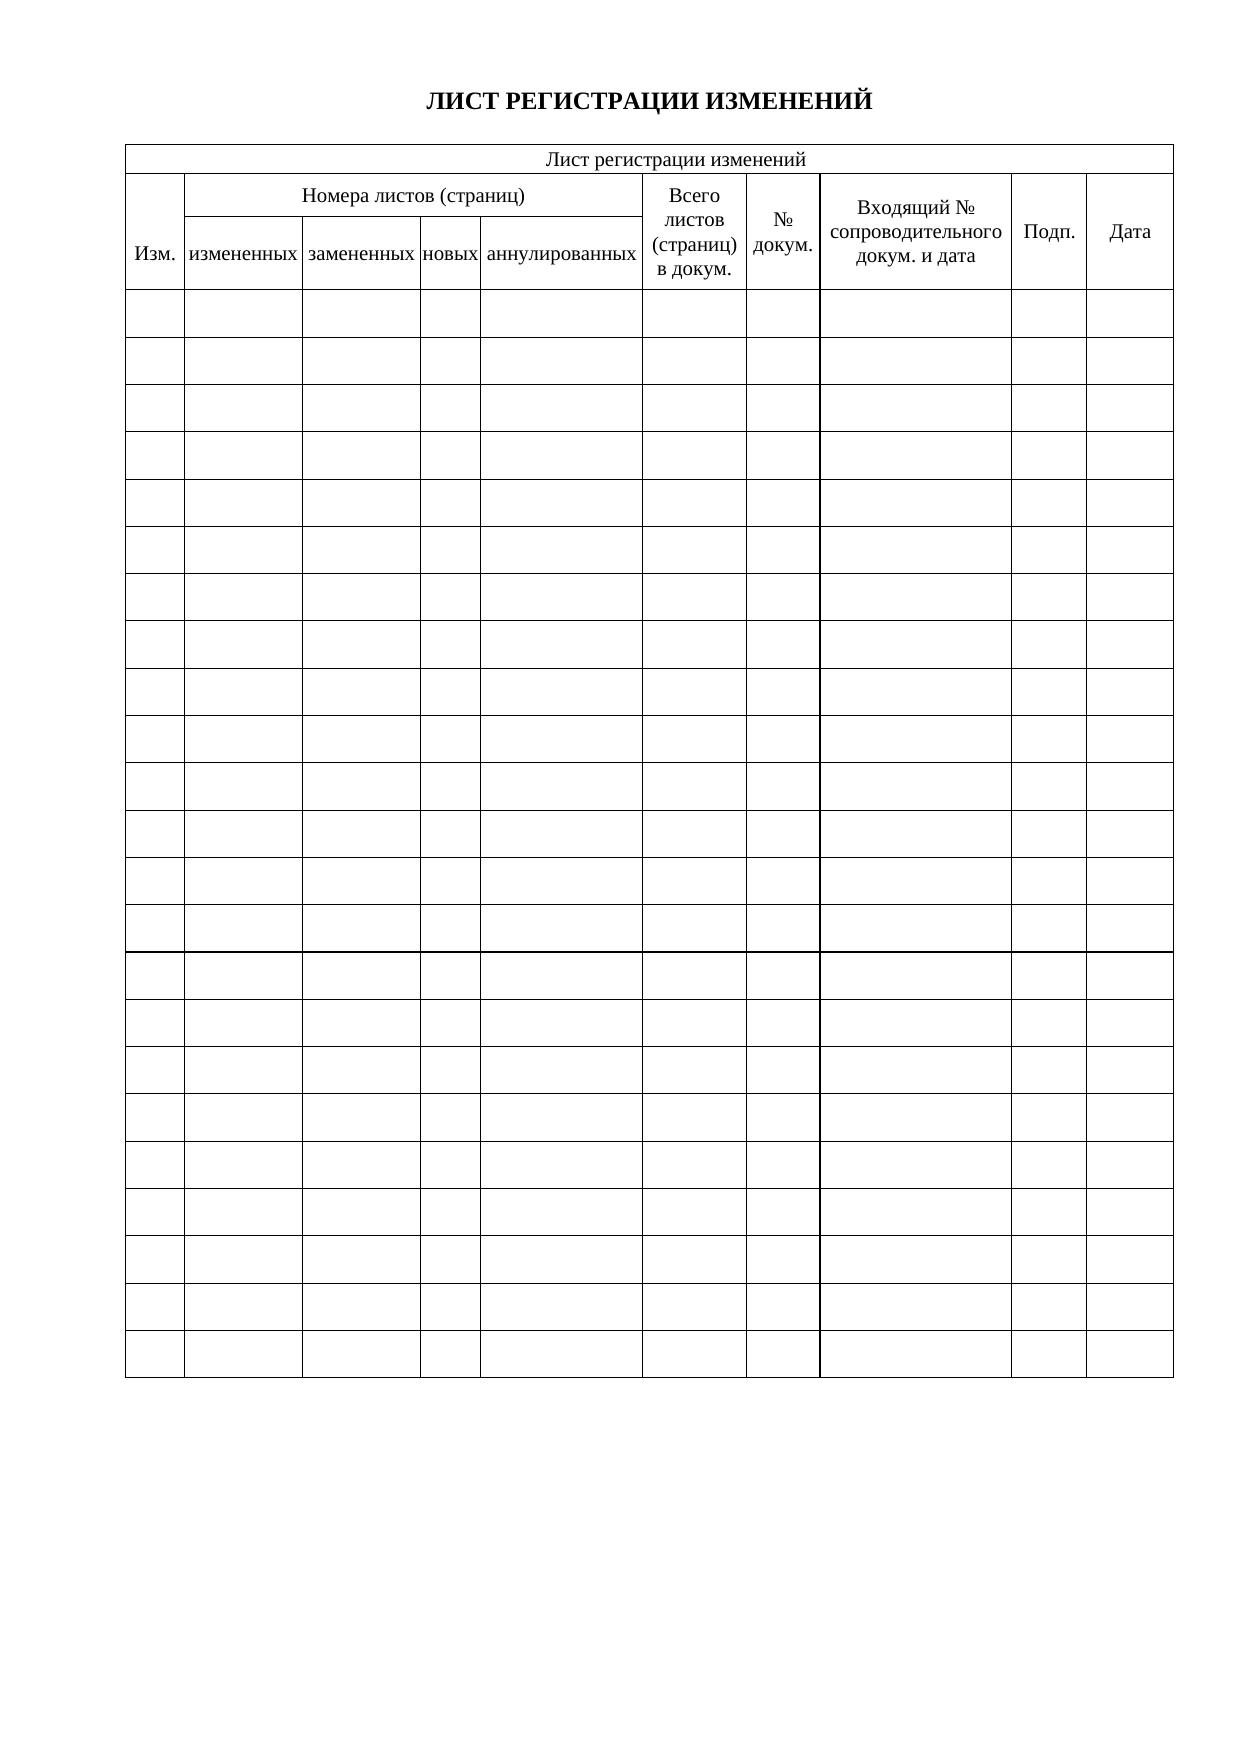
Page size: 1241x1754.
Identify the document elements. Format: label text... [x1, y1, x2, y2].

table_cell [643, 432, 746, 478]
table_cell [747, 1142, 819, 1188]
table_cell [643, 621, 746, 668]
table_cell [1012, 621, 1086, 668]
table_cell [303, 716, 420, 762]
table_cell [185, 1094, 302, 1141]
table_cell [126, 527, 184, 573]
table_cell [1012, 480, 1086, 526]
table_cell [1012, 1284, 1086, 1330]
table_cell [821, 621, 1011, 668]
table_cell аннулированных [481, 217, 642, 289]
table_cell [126, 338, 184, 384]
table_cell [821, 432, 1011, 478]
table_cell [747, 1094, 819, 1141]
table_cell [126, 763, 184, 809]
table_cell [481, 1189, 642, 1235]
table_cell [643, 1284, 746, 1330]
table_cell [303, 1000, 420, 1046]
table_cell [481, 1142, 642, 1188]
table_cell [126, 905, 184, 951]
table_cell [126, 669, 184, 715]
table_cell [1087, 811, 1173, 857]
table_cell [126, 716, 184, 762]
table_cell [126, 1284, 184, 1330]
table_cell [421, 1047, 480, 1093]
table_cell [1087, 1236, 1173, 1282]
table_cell [821, 1331, 1011, 1377]
table_cell [1087, 858, 1173, 904]
table_cell [747, 1236, 819, 1282]
table_cell [747, 858, 819, 904]
table_cell [643, 1094, 746, 1141]
table_cell [126, 174, 184, 216]
table_cell [643, 669, 746, 715]
table_cell [481, 1094, 642, 1141]
table_cell [481, 385, 642, 431]
table_cell [303, 953, 420, 999]
table_cell [643, 1189, 746, 1235]
table_cell [303, 621, 420, 668]
table_cell [185, 574, 302, 620]
table_cell [821, 385, 1011, 431]
table_cell [421, 1189, 480, 1235]
table_cell [747, 1189, 819, 1235]
table_cell [747, 290, 819, 337]
table_cell [747, 621, 819, 668]
table_cell Подп. [1012, 174, 1086, 289]
table_cell [481, 574, 642, 620]
table_cell [643, 480, 746, 526]
table_cell [421, 905, 480, 951]
table_cell [643, 905, 746, 951]
table_cell [303, 1284, 420, 1330]
table_cell [821, 574, 1011, 620]
table_cell [1012, 1236, 1086, 1282]
table_cell [1012, 527, 1086, 573]
table_cell [126, 290, 184, 337]
table_cell [421, 811, 480, 857]
subtitle ЛИСТ РЕГИСТРАЦИИ ИЗМЕНЕНИЙ [118, 86, 1181, 115]
table_cell [643, 290, 746, 337]
table_cell [303, 763, 420, 809]
table_cell [303, 1142, 420, 1188]
table_cell [126, 574, 184, 620]
table_cell [421, 1284, 480, 1330]
table_cell [821, 338, 1011, 384]
table_cell [821, 1142, 1011, 1188]
table_cell [643, 338, 746, 384]
table_cell [1087, 716, 1173, 762]
table_cell [643, 385, 746, 431]
table_cell [421, 1094, 480, 1141]
table_cell [421, 480, 480, 526]
table_cell [185, 1000, 302, 1046]
table_cell [303, 905, 420, 951]
table_cell [185, 1047, 302, 1093]
table_cell [421, 1236, 480, 1282]
table_cell [303, 1331, 420, 1377]
table_cell [185, 763, 302, 809]
table_cell [481, 480, 642, 526]
table_cell [1087, 621, 1173, 668]
table_cell [747, 1000, 819, 1046]
table_cell [1087, 385, 1173, 431]
table_cell Дата [1087, 174, 1173, 289]
table_cell Всего листов (страниц) в докум. [643, 174, 746, 289]
table_cell [185, 716, 302, 762]
table_cell [303, 385, 420, 431]
table_cell [821, 1047, 1011, 1093]
table_cell [1087, 1189, 1173, 1235]
table_cell [821, 953, 1011, 999]
table_cell [821, 669, 1011, 715]
table_cell [1012, 1047, 1086, 1093]
table_cell [185, 1284, 302, 1330]
table_cell [1087, 290, 1173, 337]
table_cell [1087, 1284, 1173, 1330]
table_cell [1087, 763, 1173, 809]
table_cell [185, 621, 302, 668]
table_cell [1087, 1094, 1173, 1141]
table_cell Входящий № сопроводительного докум. и дата [821, 174, 1011, 289]
table_cell [481, 290, 642, 337]
table_cell [185, 1331, 302, 1377]
table_cell [185, 953, 302, 999]
table_cell [1012, 669, 1086, 715]
table_cell [303, 811, 420, 857]
table_cell [747, 1284, 819, 1330]
table_cell [1012, 338, 1086, 384]
table_cell [421, 1142, 480, 1188]
table_cell [1087, 1047, 1173, 1093]
table_cell [421, 669, 480, 715]
table_cell [643, 1142, 746, 1188]
table_cell [303, 527, 420, 573]
table_cell [747, 574, 819, 620]
table_cell [126, 480, 184, 526]
table_cell [185, 338, 302, 384]
table_cell [747, 811, 819, 857]
table_cell [481, 432, 642, 478]
table_cell [821, 905, 1011, 951]
table_cell [421, 858, 480, 904]
table_cell [1012, 1000, 1086, 1046]
table_cell [643, 716, 746, 762]
table_cell [185, 669, 302, 715]
table_cell [481, 338, 642, 384]
table_cell [303, 1189, 420, 1235]
table_cell Изм. [126, 216, 184, 289]
table_cell [747, 385, 819, 431]
table_cell № докум. [747, 174, 819, 289]
table_cell [643, 858, 746, 904]
table_cell [481, 1000, 642, 1046]
table_cell [185, 905, 302, 951]
table_cell [747, 763, 819, 809]
table_cell [1012, 1331, 1086, 1377]
table_cell [481, 527, 642, 573]
table_cell [303, 574, 420, 620]
table_cell [185, 385, 302, 431]
table_cell [421, 763, 480, 809]
table_cell [821, 480, 1011, 526]
table_cell [421, 1000, 480, 1046]
table_cell [821, 716, 1011, 762]
table_cell [1087, 432, 1173, 478]
table_cell [747, 669, 819, 715]
table_cell [303, 1047, 420, 1093]
table_cell [643, 574, 746, 620]
table_cell [747, 716, 819, 762]
table_cell [481, 1047, 642, 1093]
table_cell [303, 669, 420, 715]
table_cell [126, 953, 184, 999]
table_cell [643, 1047, 746, 1093]
table_cell [747, 953, 819, 999]
table_cell [185, 1189, 302, 1235]
table_cell [1012, 574, 1086, 620]
table_cell [185, 1142, 302, 1188]
table_cell [747, 1047, 819, 1093]
table_cell [1087, 1000, 1173, 1046]
table_cell [1012, 385, 1086, 431]
table_cell [643, 1000, 746, 1046]
table_cell [481, 811, 642, 857]
table_cell [747, 480, 819, 526]
table_cell [126, 1142, 184, 1188]
table_cell [1012, 1094, 1086, 1141]
table_cell [421, 290, 480, 337]
table_cell [421, 385, 480, 431]
table_cell [643, 953, 746, 999]
table_cell [421, 1331, 480, 1377]
table_cell [303, 338, 420, 384]
table_cell [643, 1331, 746, 1377]
table_cell [1087, 1142, 1173, 1188]
table_cell [1012, 290, 1086, 337]
table_cell [1012, 763, 1086, 809]
table_cell [1087, 905, 1173, 951]
table_cell [303, 858, 420, 904]
table_cell [303, 432, 420, 478]
table_cell [185, 1236, 302, 1282]
table_cell [747, 338, 819, 384]
table_cell [126, 1094, 184, 1141]
table_cell [481, 905, 642, 951]
table_cell [303, 480, 420, 526]
table_cell [126, 1000, 184, 1046]
table_cell [421, 432, 480, 478]
table_cell [1087, 574, 1173, 620]
table_cell [1087, 527, 1173, 573]
table_cell новых [421, 217, 480, 289]
table_cell [185, 811, 302, 857]
table_cell [747, 432, 819, 478]
table_header Лист регистрации изменений [126, 145, 1173, 172]
table_cell [126, 432, 184, 478]
table_cell [481, 621, 642, 668]
table_cell [643, 763, 746, 809]
table_cell [643, 527, 746, 573]
table_cell [185, 527, 302, 573]
table_cell измененных [185, 217, 302, 289]
table_cell [821, 1236, 1011, 1282]
table_cell [421, 953, 480, 999]
table_cell [1087, 480, 1173, 526]
table_cell [821, 1094, 1011, 1141]
table_cell [821, 290, 1011, 337]
table_cell замененных [303, 217, 420, 289]
table_cell [1087, 1331, 1173, 1377]
table_cell [303, 1236, 420, 1282]
table_cell [185, 858, 302, 904]
table_cell [421, 338, 480, 384]
table_cell [481, 669, 642, 715]
table_cell [421, 527, 480, 573]
table_cell [643, 1236, 746, 1282]
table_cell [126, 1189, 184, 1235]
table_cell [126, 811, 184, 857]
table_cell [185, 290, 302, 337]
table_cell [126, 385, 184, 431]
table_cell [126, 1331, 184, 1377]
table_cell [1012, 432, 1086, 478]
table_cell [1012, 905, 1086, 951]
table_cell [1012, 1189, 1086, 1235]
table_cell [126, 1047, 184, 1093]
table_cell [747, 905, 819, 951]
table_cell [821, 1000, 1011, 1046]
table_cell [643, 811, 746, 857]
table_cell [1012, 953, 1086, 999]
table_cell [1012, 858, 1086, 904]
table_cell [126, 1236, 184, 1282]
table_cell [1087, 953, 1173, 999]
table_cell Номера листов (страниц) [185, 174, 642, 216]
table_cell [421, 574, 480, 620]
table_cell [1012, 811, 1086, 857]
table_cell [1012, 716, 1086, 762]
table_cell [481, 1284, 642, 1330]
table_cell [303, 1094, 420, 1141]
table_cell [821, 811, 1011, 857]
table_cell [821, 1284, 1011, 1330]
table_cell [126, 621, 184, 668]
table_cell [481, 1236, 642, 1282]
table_cell [481, 1331, 642, 1377]
table_cell [821, 1189, 1011, 1235]
table_cell [185, 432, 302, 478]
table_cell [821, 763, 1011, 809]
table_cell [481, 858, 642, 904]
table_cell [126, 858, 184, 904]
table_cell [1087, 338, 1173, 384]
table_cell [481, 953, 642, 999]
table_cell [481, 716, 642, 762]
table_cell [481, 763, 642, 809]
table_cell [1012, 1142, 1086, 1188]
table_cell [303, 290, 420, 337]
table_cell [421, 621, 480, 668]
table_cell [185, 480, 302, 526]
table_cell [1087, 669, 1173, 715]
table_cell [421, 716, 480, 762]
table_cell [821, 527, 1011, 573]
table_cell [747, 1331, 819, 1377]
table_cell [747, 527, 819, 573]
table_cell [821, 858, 1011, 904]
